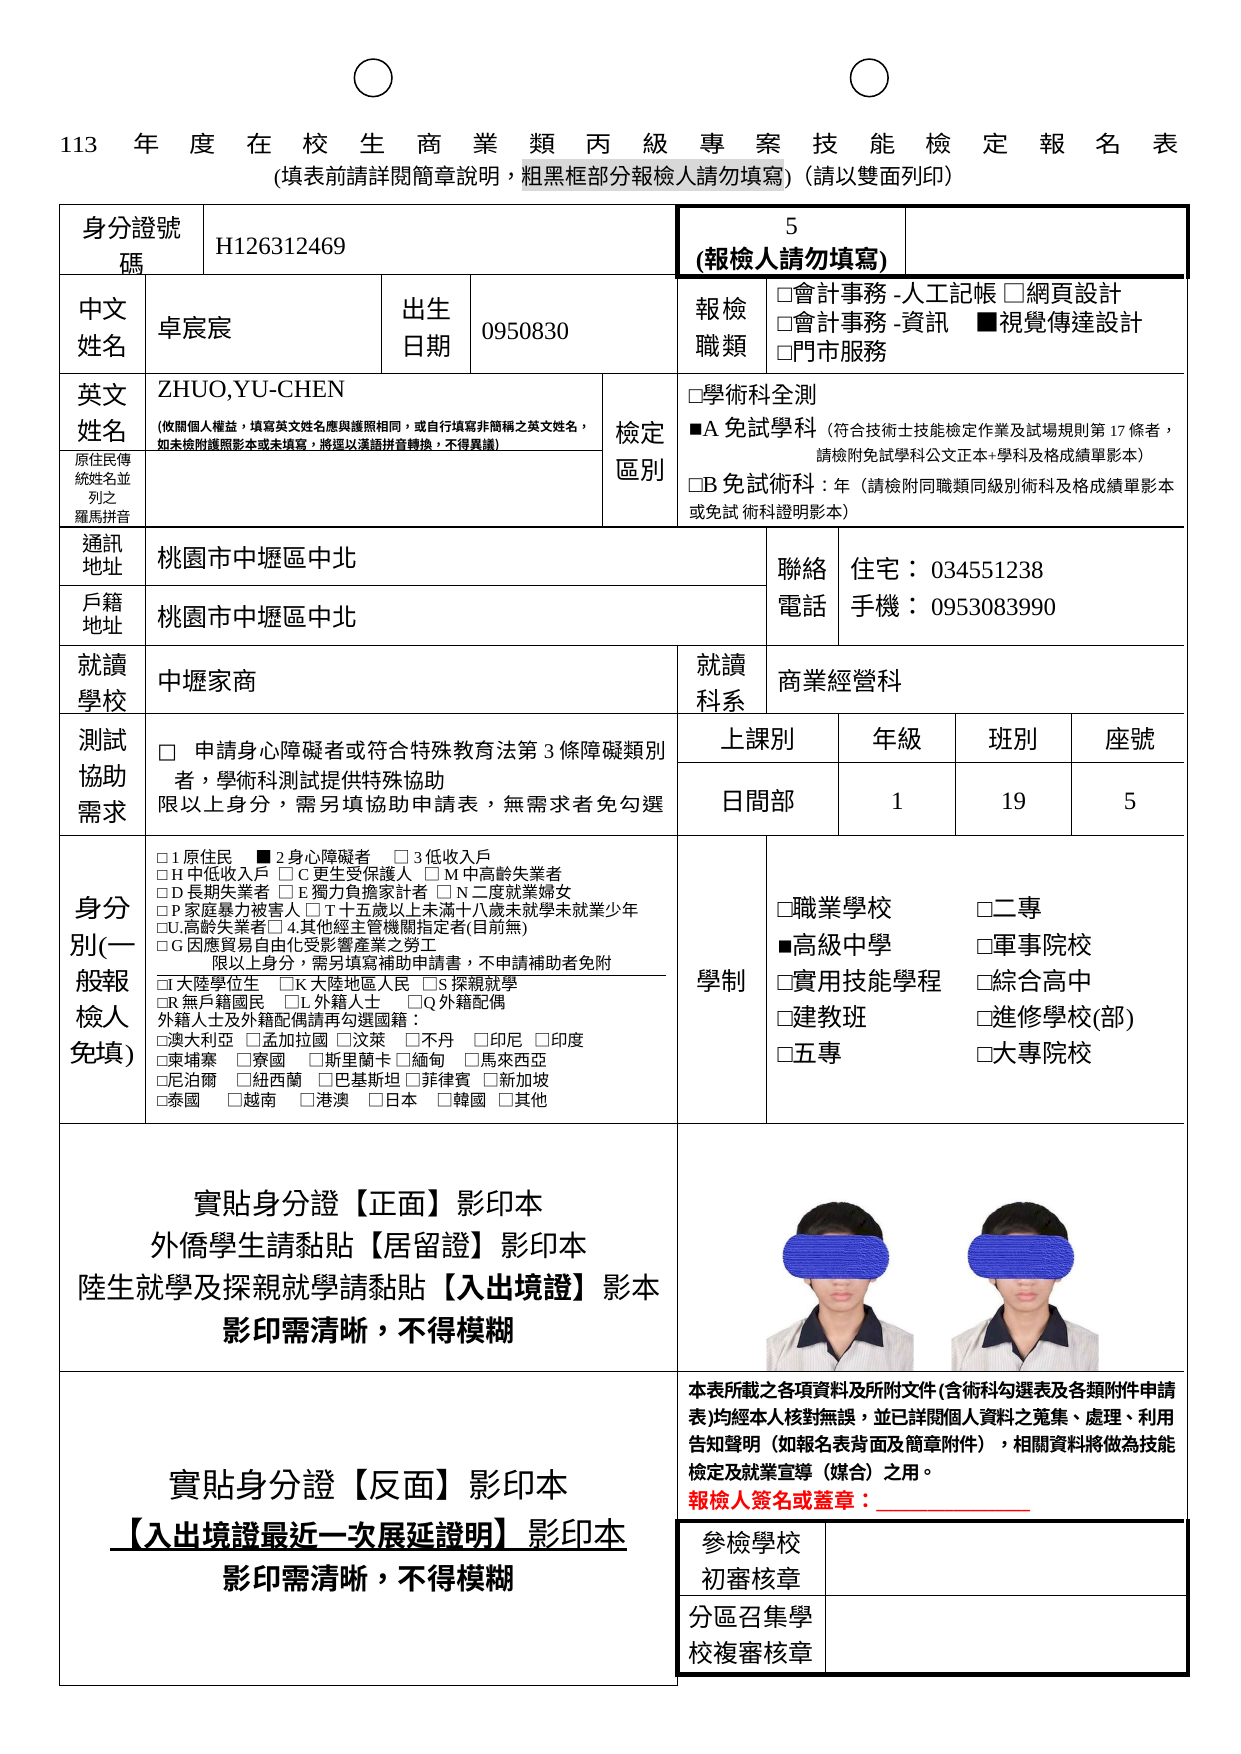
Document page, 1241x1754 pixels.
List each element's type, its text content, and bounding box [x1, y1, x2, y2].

table_cell 桃園市中壢區中北 [146, 586, 766, 644]
table_cell □會計事務 -人工記帳 □網頁設計 □會計事務 -資訊 ■視覺傳達設計 □門市服務 [767, 274, 1187, 373]
table_cell 檢定區別 [603, 374, 677, 526]
table_cell 分區召集學校複審核章 [680, 1596, 825, 1672]
table_cell □ 1原住民 ■ 2身心障礙者 □ 3低收入戶 □ H中低收入戶 □ C更生受保護人 □ M中高齡失業者 □ D長期失業者 □ E獨力負擔家計者 □ N二度就業婦女 □ P家庭暴力被害人 □ T十五歲以上未滿十八歲未就學未就業少年 □U.高齡失業者□ 4.其他經主管機關指定者(目前無) □ G因應貿易自由化受影響產業之勞工 限以上身分，需另填寫補助申請書，不申請補助者免附 □I大陸學位生 □K大陸地區人民 □S探親就學 □R無戶籍國民 □L外籍人士 □Q外籍配偶 外籍人士及外籍配偶請再勾選國籍： □澳大利亞 □孟加拉國 □汶萊 □不丹 □印尼 □印度 □柬埔寨 □寮國 □斯里蘭卡 □緬甸 □馬來西亞 □尼泊爾 □紐西蘭 □巴基斯坦 □菲律賓 □新加坡 □泰國 □越南 □港澳 □日本 □韓國 □其他 [146, 836, 677, 1123]
text (填表前請詳閱簡章說明，粗黑框部分報檢人請勿填寫)（請以雙面列印） [784, 159, 1181, 191]
table_cell 通訊 地址 [60, 528, 145, 585]
table_cell [825, 1677, 1188, 1685]
table_cell 參檢學校 初審核章 [680, 1523, 825, 1595]
table_cell 聯絡 電話 [767, 528, 838, 644]
table_cell 報檢 職類 [678, 279, 766, 373]
table_cell [826, 1596, 1186, 1672]
picture [951, 1190, 1099, 1371]
table_header [906, 208, 1186, 274]
table_cell 住宅： 034551238 手機： 0953083990 [839, 526, 1187, 644]
text (填表前請詳閱簡章說明，粗黑框部分報檢人請勿填寫)（請以雙面列印） [59, 159, 522, 191]
table_cell 原住民傳統姓名並列之 羅馬拼音 [60, 451, 145, 526]
table_cell 英文 姓名 [60, 374, 145, 449]
table_cell 1 [839, 763, 955, 835]
table_cell 就讀 科系 [678, 646, 766, 713]
table_cell 0950830 [471, 275, 677, 373]
text 113年度在校生商業類丙級專案技能檢定報名表 [59, 126, 1181, 159]
table_cell 身分別(一般報 檢人 免填) [60, 836, 145, 1123]
table_cell 申請身心障礙者或符合特殊教育法第3條障礙類別者，學術科測試提供特殊協助 限以上身分，需另填協助申請表，無需求者免勾選 [146, 714, 677, 835]
table_cell 實貼身分證【反面】影印本 【入出境證最近一次展延證明】影印本 影印需清晰，不得模糊 [60, 1372, 677, 1685]
table_cell 就讀 學校 [60, 646, 145, 713]
table_cell [678, 1123, 1187, 1371]
table_cell 日間部 [678, 763, 838, 835]
table_header 5 (報檢人請勿填寫) [680, 208, 905, 274]
table_cell 5 [1072, 762, 1187, 835]
table_cell 中文姓名 [60, 275, 145, 373]
table_cell 學制 [678, 836, 766, 1123]
picture [766, 1190, 914, 1371]
table_cell 19 [956, 763, 1071, 835]
table_header 身分證號碼 [60, 205, 203, 274]
table_cell 測試協助需求 [60, 714, 145, 835]
table_cell 商業經營科 [767, 645, 1187, 713]
table_cell 本表所載之各項資料及所附文件(含術科勾選表及各類附件申請表)均經本人核對無誤，並已詳閱個人資料之蒐集、處理、利用告知聲明（如報名表背面及簡章附件），相關資料將做為技能檢定及就業宣導（媒合）之用。 報檢人簽名或蓋章：__________________ [678, 1371, 1187, 1518]
table_cell 座號 [1072, 713, 1187, 762]
table_cell □職業學校 □二專 ■高級中學 □軍事院校 □實用技能學程 □綜合高中 □建教班 □進修學校(部) □五專 □大專院校 [767, 835, 1187, 1123]
table_cell 上課別 [678, 714, 838, 762]
table_cell 班別 [956, 714, 1071, 762]
table_cell 桃園市中壢區中北 [146, 528, 766, 585]
table_cell 出生日期 [382, 275, 470, 373]
table_cell [678, 1677, 825, 1685]
table_cell [826, 1519, 1186, 1595]
table_header H126312469 [204, 205, 675, 274]
table_cell 卓宸宸 [146, 275, 381, 373]
table_cell □學術科全測 ■A免試學科（符合技術士技能檢定作業及試場規則第17條者，請檢附免試學科公文正本+學科及格成績單影本） □B免試術科：年（請檢附同職類同級別術科及格成績單影本或免試 術科證明影本） [678, 373, 1187, 526]
table_cell [146, 451, 602, 526]
table_cell 戶籍 地址 [60, 586, 145, 644]
table_cell ZHUO,YU-CHEN (攸關個人權益，填寫英文姓名應與護照相同，或自行填寫非簡稱之英文姓名，如未檢附護照影本或未填寫，將逕以漢語拼音轉換，不得異議) [146, 374, 602, 449]
table_cell 年級 [839, 714, 955, 762]
table_cell 中壢家商 [146, 646, 677, 713]
table_cell 實貼身分證【正面】影印本 外僑學生請黏貼【居留證】影印本 陸生就學及探親就學請黏貼【入出境證】影本 影印需清晰，不得模糊 [60, 1124, 677, 1371]
